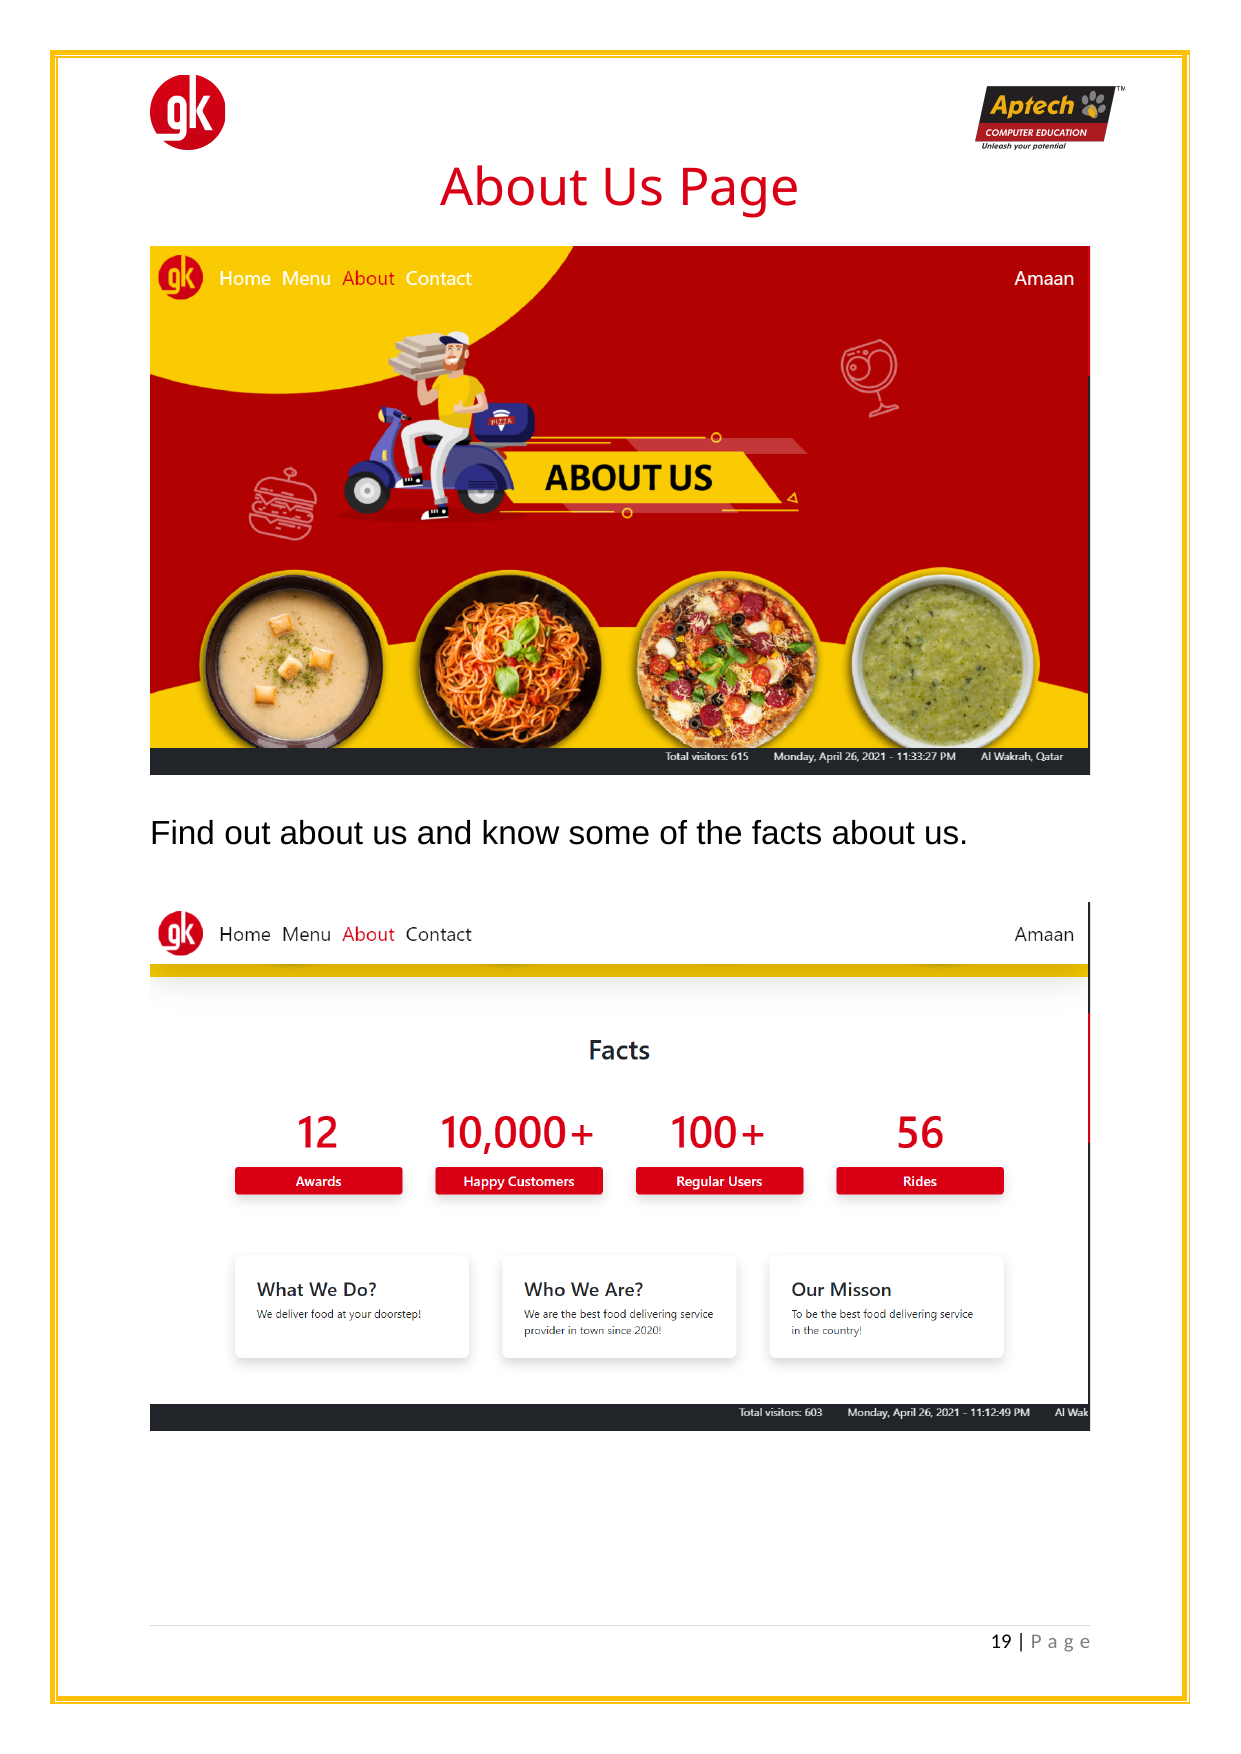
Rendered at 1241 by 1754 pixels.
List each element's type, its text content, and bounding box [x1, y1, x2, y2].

text Find out about us and know some of the facts about us. [150, 813, 1090, 851]
picture [975, 86, 1125, 150]
picture [150, 246, 1091, 775]
picture [150, 902, 1091, 1431]
picture [150, 75, 226, 150]
text About Us Page [150, 150, 1090, 246]
